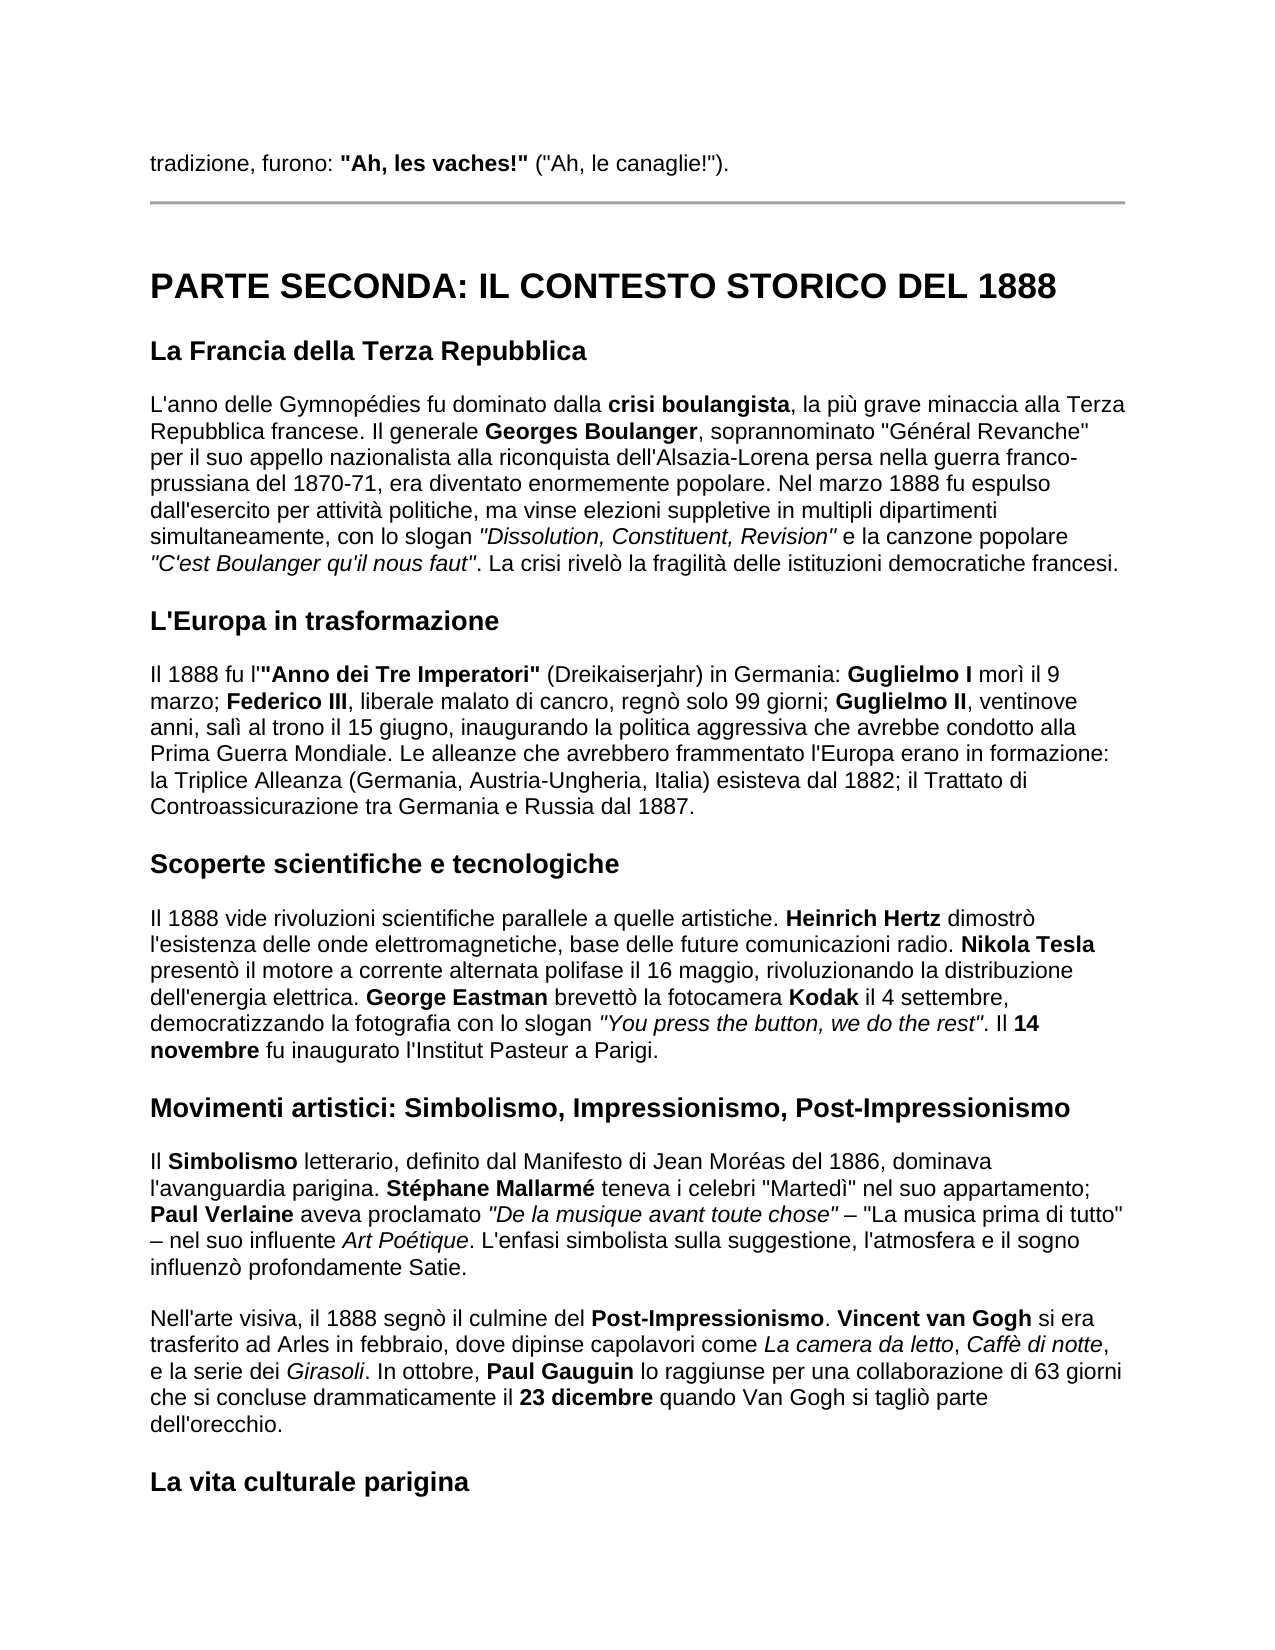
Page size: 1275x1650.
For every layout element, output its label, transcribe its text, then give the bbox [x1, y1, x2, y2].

subtitle PARTE SECONDA: IL CONTESTO STORICO DEL 1888 [150, 265, 1125, 306]
subtitle La Francia della Terza Repubblica [150, 335, 1125, 366]
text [150, 150, 1125, 176]
subtitle Movimenti artistici: Simbolismo, Impressionismo, Post-Impressionismo [150, 1092, 1125, 1123]
text Il 1888 fu l'"Anno dei Tre Imperatori" (Dreikaiserjahr) in Germania: Guglielmo I morì il 9 marzo; Federico III, liberale malato di cancro, regnò solo 99 giorni; Guglielmo II, ventinove anni, salì al trono il 15 giugno, inaugurando la politica aggressiva che avrebbe condotto alla Prima Guerra Mondiale. Le alleanze che avrebbero frammentato l'Europa erano in formazione: la Triplice Alleanza (Germania, Austria-Ungheria, Italia) esisteva dal 1882; il Trattato di Controassicurazione tra Germania e Russia dal 1887. [150, 661, 1125, 819]
subtitle L'Europa in trasformazione [150, 605, 1125, 636]
text L'anno delle Gymnopédies fu dominato dalla crisi boulangista, la più grave minaccia alla Terza Repubblica francese. Il generale Georges Boulanger, soprannominato "Général Revanche" per il suo appello nazionalista alla riconquista dell'Alsazia-Lorena persa nella guerra franco-prussiana del 1870-71, era diventato enormemente popolare. Nel marzo 1888 fu espulso dall'esercito per attività politiche, ma vinse elezioni suppletive in multipli dipartimenti simultaneamente, con lo slogan "Dissolution, Constituent, Revision" e la canzone popolare "C'est Boulanger qu'il nous faut". La crisi rivelò la fragilità delle istituzioni democratiche francesi. [150, 391, 1125, 576]
subtitle La vita culturale parigina [150, 1466, 1125, 1497]
subtitle Scoperte scientifiche e tecnologiche [150, 848, 1125, 880]
text Il Simbolismo letterario, definito dal Manifesto di Jean Moréas del 1886, dominava l'avanguardia parigina. Stéphane Mallarmé teneva i celebri "Martedì" nel suo appartamento; Paul Verlaine aveva proclamato "De la musique avant toute chose" – "La musica prima di tutto" – nel suo influente Art Poétique. L'enfasi simbolista sulla suggestione, l'atmosfera e il sogno influenzò profondamente Satie. [150, 1148, 1125, 1280]
text Il 1888 vide rivoluzioni scientifiche parallele a quelle artistiche. Heinrich Hertz dimostrò l'esistenza delle onde elettromagnetiche, base delle future comunicazioni radio. Nikola Tesla presentò il motore a corrente alternata polifase il 16 maggio, rivoluzionando la distribuzione dell'energia elettrica. George Eastman brevettò la fotocamera Kodak il 4 settembre, democratizzando la fotografia con lo slogan "You press the button, we do the rest". Il 14 novembre fu inaugurato l'Institut Pasteur a Parigi. [150, 905, 1125, 1063]
text Nell'arte visiva, il 1888 segnò il culmine del Post-Impressionismo. Vincent van Gogh si era trasferito ad Arles in febbraio, dove dipinse capolavori come La camera da letto, Caffè di notte, e la serie dei Girasoli. In ottobre, Paul Gauguin lo raggiunse per una collaborazione di 63 giorni che si concluse drammaticamente il 23 dicembre quando Van Gogh si tagliò parte dell'orecchio. [150, 1305, 1125, 1437]
